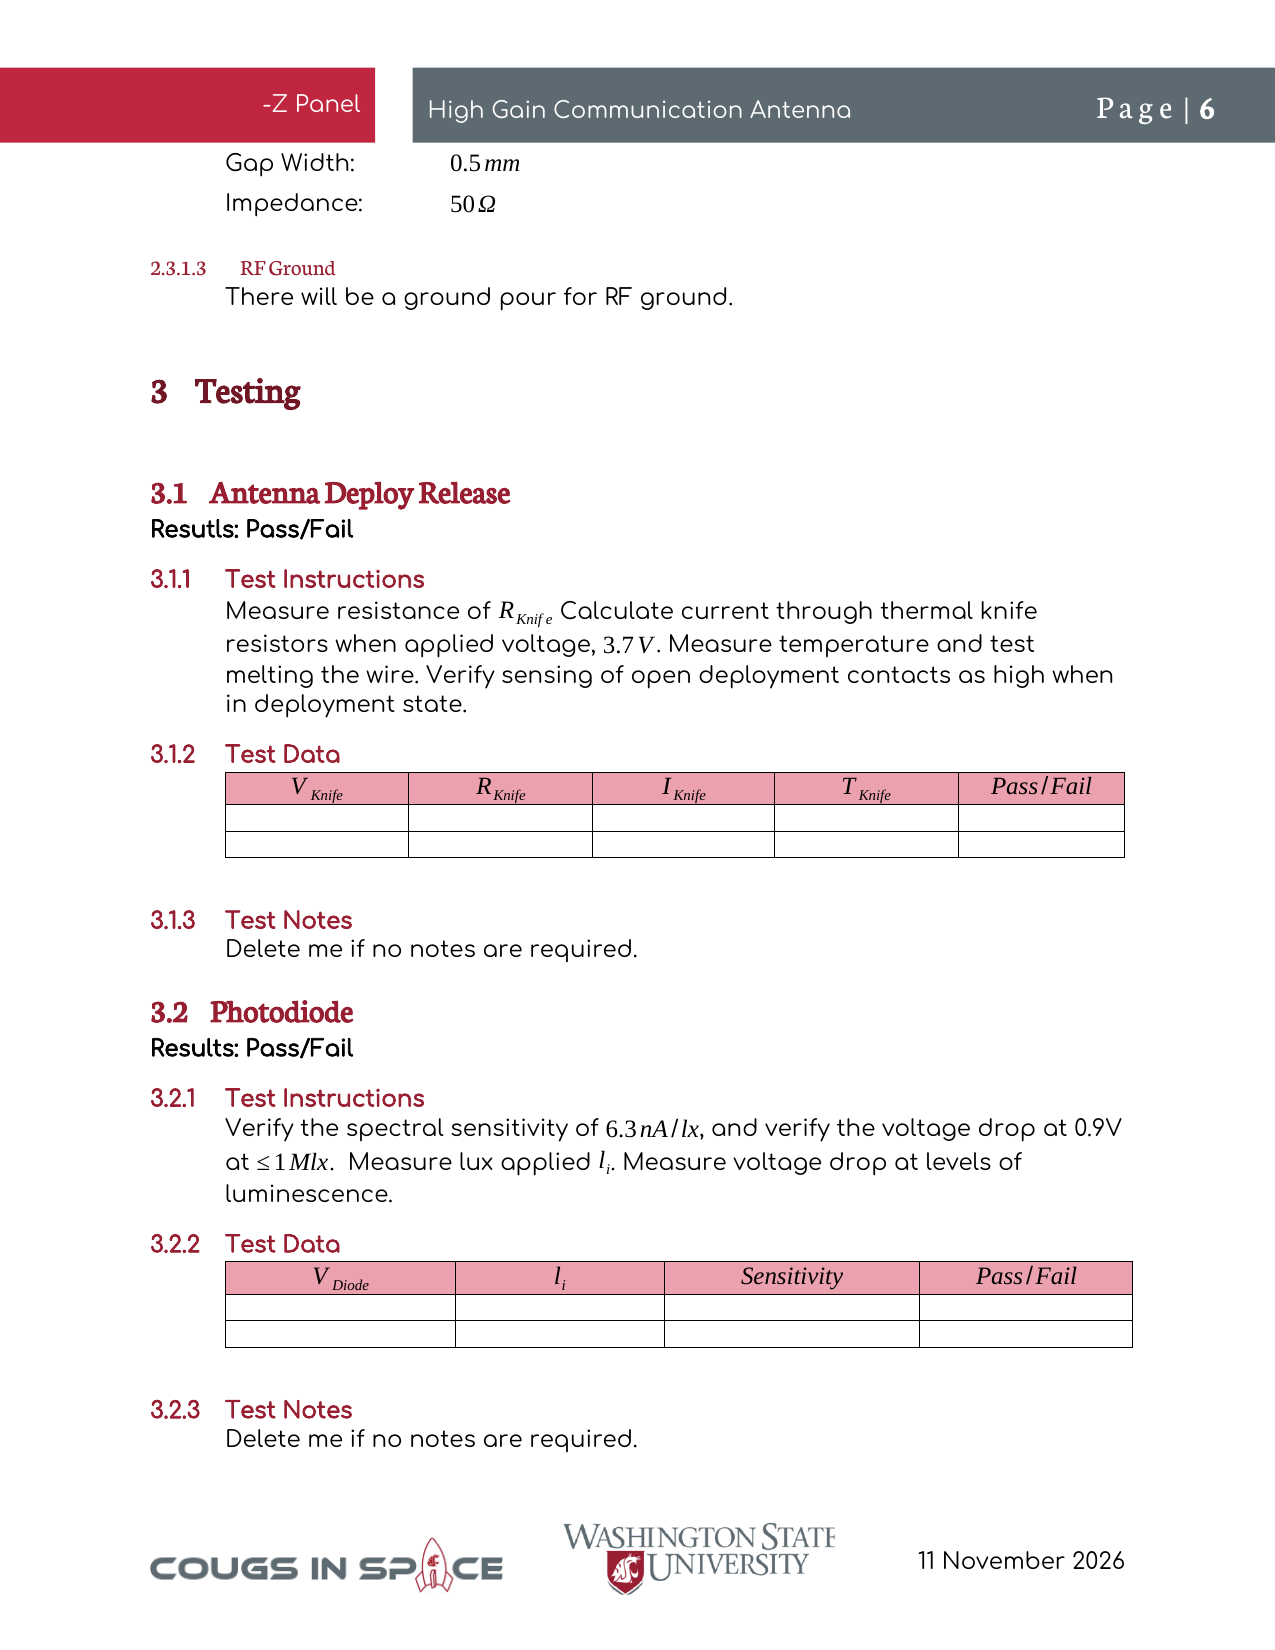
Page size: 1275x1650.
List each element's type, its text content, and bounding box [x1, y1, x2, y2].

table_cell [665, 1295, 919, 1320]
text There will be a ground pour for RF ground. [225, 285, 1125, 310]
picture [150, 1537, 503, 1594]
subtitle Test Notes [150, 1398, 1125, 1423]
subtitle Testing [150, 364, 1125, 411]
table_cell [959, 805, 1124, 831]
table_header [593, 773, 774, 804]
table_cell [920, 1295, 1132, 1320]
table_cell [226, 805, 408, 831]
table_cell [593, 832, 774, 857]
table_header [959, 773, 1124, 804]
picture [562, 1522, 835, 1594]
table_header [409, 773, 592, 804]
table_cell [456, 1295, 664, 1320]
text Delete me if no notes are required. [225, 937, 1125, 963]
subtitle Test Data [150, 742, 1125, 768]
table_header [456, 1262, 664, 1294]
text Impedance: [225, 190, 1125, 218]
table_cell [775, 832, 958, 857]
subtitle Test Instructions [150, 567, 1125, 593]
text Verify the spectral sensitivity of , and verify the voltage drop at 0.9V at . Measure lux applied . Measure voltage drop at levels of luminescence. [225, 1115, 1125, 1207]
table_header [226, 773, 408, 804]
table_header [775, 773, 958, 804]
table_cell [665, 1321, 919, 1347]
table_header [665, 1262, 919, 1294]
table_cell [409, 805, 592, 831]
table_cell [456, 1321, 664, 1347]
subtitle Test Notes [150, 908, 1125, 934]
table_cell [593, 805, 774, 831]
subtitle Test Data [150, 1232, 1125, 1257]
subtitle Antenna Deploy Release [150, 469, 1125, 511]
table_cell [226, 1295, 455, 1320]
table_header [226, 1262, 455, 1294]
table_cell [226, 1321, 455, 1347]
text Resutls: Pass/Fail [150, 517, 1125, 543]
table_cell [409, 832, 592, 857]
subtitle RF Ground [150, 251, 1125, 280]
text Gap Width: [225, 150, 1125, 178]
table_cell [775, 805, 958, 831]
subtitle Photodiode [150, 988, 1125, 1030]
table_cell [226, 832, 408, 857]
table_cell [920, 1321, 1132, 1347]
subtitle Test Instructions [150, 1086, 1125, 1112]
text Delete me if no notes are required. [225, 1427, 1125, 1453]
text Results: Pass/Fail [150, 1036, 1125, 1062]
table_header [920, 1262, 1132, 1294]
text Measure resistance of Calculate current through thermal knife resistors when applied voltage, . Measure temperature and test melting the wire. Verify sensing of open deployment contacts as high when in deployment state. [225, 596, 1125, 718]
table_cell [959, 832, 1124, 857]
